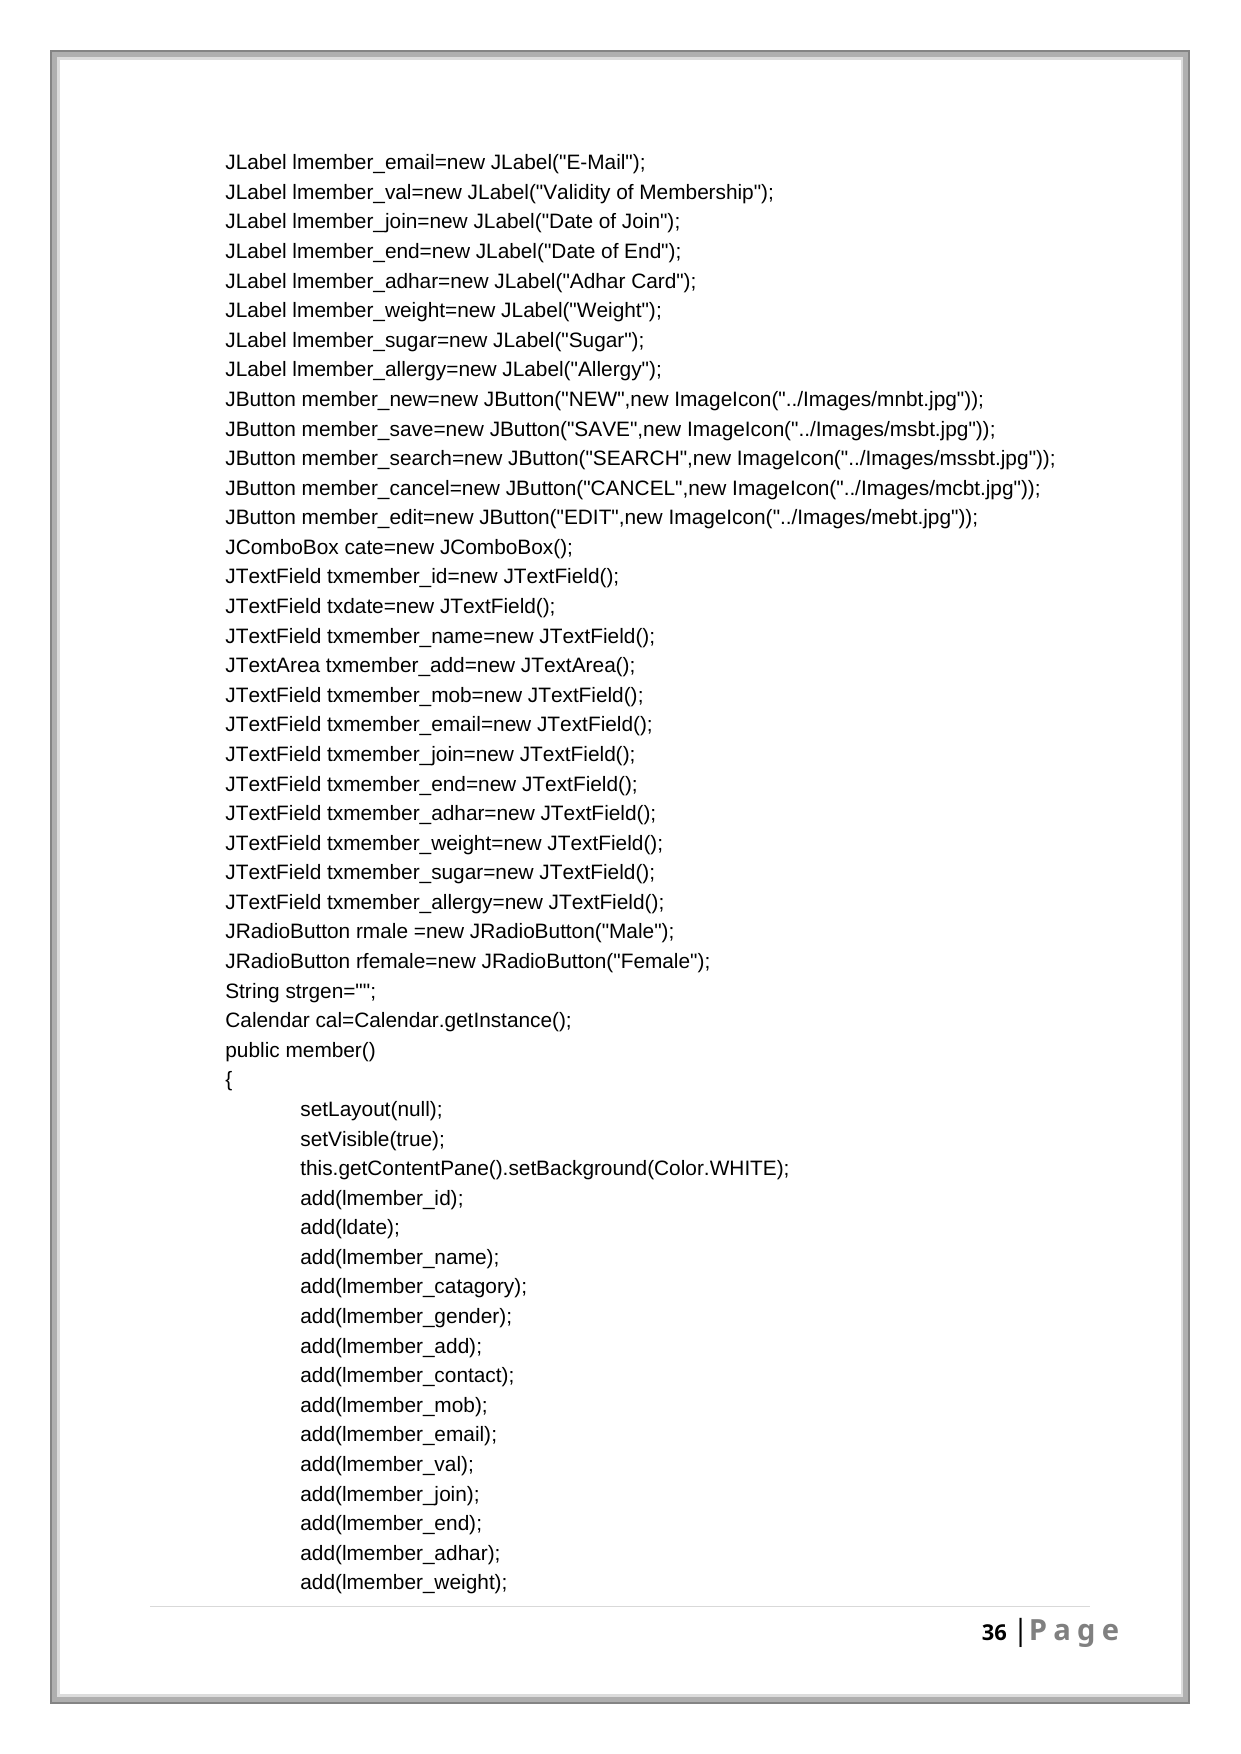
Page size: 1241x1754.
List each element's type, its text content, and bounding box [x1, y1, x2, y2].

text JLabel lmember_join=new JLabel("Date of Join"); [150, 209, 1090, 233]
text JTextArea txmember_add=new JTextArea(); [150, 653, 1090, 677]
text JTextField txmember_join=new JTextField(); [150, 742, 1090, 766]
text JTextField txmember_sugar=new JTextField(); [150, 860, 1090, 884]
text add(lmember_add); [150, 1333, 1090, 1357]
text add(lmember_catagory); [150, 1274, 1090, 1298]
text add(lmember_mob); [150, 1393, 1090, 1417]
text JButton member_edit=new JButton("EDIT",new ImageIcon("../Images/mebt.jpg")); [150, 505, 1090, 529]
text JTextField txmember_mob=new JTextField(); [150, 683, 1090, 707]
text add(lmember_id); [150, 1186, 1090, 1209]
text add(lmember_join); [150, 1481, 1090, 1505]
text JButton member_search=new JButton("SEARCH",new ImageIcon("../Images/mssbt.jpg")); [150, 446, 1090, 470]
text add(lmember_adhar); [150, 1541, 1090, 1564]
text JTextField txmember_adhar=new JTextField(); [150, 801, 1090, 825]
text String strgen=""; [150, 978, 1090, 1002]
text add(ldate); [150, 1215, 1090, 1239]
text JTextField txmember_name=new JTextField(); [150, 623, 1090, 647]
text JLabel lmember_adhar=new JLabel("Adhar Card"); [150, 268, 1090, 292]
text Calendar cal=Calendar.getInstance(); [150, 1008, 1090, 1032]
text JLabel lmember_allergy=new JLabel("Allergy"); [150, 357, 1090, 381]
text public member() [150, 1038, 1090, 1062]
text JTextField txmember_end=new JTextField(); [150, 771, 1090, 795]
text add(lmember_end); [150, 1511, 1090, 1535]
text setVisible(true); [150, 1126, 1090, 1150]
text add(lmember_email); [150, 1422, 1090, 1446]
text JLabel lmember_val=new JLabel("Validity of Membership"); [150, 180, 1090, 204]
text JTextField txdate=new JTextField(); [150, 594, 1090, 618]
text JLabel lmember_sugar=new JLabel("Sugar"); [150, 328, 1090, 352]
text JTextField txmember_weight=new JTextField(); [150, 831, 1090, 854]
text JRadioButton rmale =new JRadioButton("Male"); [150, 919, 1090, 943]
text JRadioButton rfemale=new JRadioButton("Female"); [150, 949, 1090, 973]
text JButton member_save=new JButton("SAVE",new ImageIcon("../Images/msbt.jpg")); [150, 416, 1090, 440]
text add(lmember_gender); [150, 1304, 1090, 1328]
text { [150, 1067, 1090, 1091]
text JLabel lmember_end=new JLabel("Date of End"); [150, 239, 1090, 263]
text this.getContentPane().setBackground(Color.WHITE); [150, 1156, 1090, 1180]
text JTextField txmember_id=new JTextField(); [150, 564, 1090, 588]
text add(lmember_val); [150, 1452, 1090, 1476]
text setLayout(null); [150, 1097, 1090, 1121]
text JLabel lmember_email=new JLabel("E-Mail"); [150, 150, 1090, 174]
text JLabel lmember_weight=new JLabel("Weight"); [150, 298, 1090, 322]
text add(lmember_name); [150, 1245, 1090, 1269]
text add(lmember_contact); [150, 1363, 1090, 1387]
text JComboBox cate=new JComboBox(); [150, 535, 1090, 559]
text JTextField txmember_email=new JTextField(); [150, 712, 1090, 736]
text JButton member_cancel=new JButton("CANCEL",new ImageIcon("../Images/mcbt.jpg")); [150, 476, 1090, 499]
text JButton member_new=new JButton("NEW",new ImageIcon("../Images/mnbt.jpg")); [150, 387, 1090, 411]
text JTextField txmember_allergy=new JTextField(); [150, 890, 1090, 914]
text add(lmember_weight); [150, 1570, 1090, 1594]
